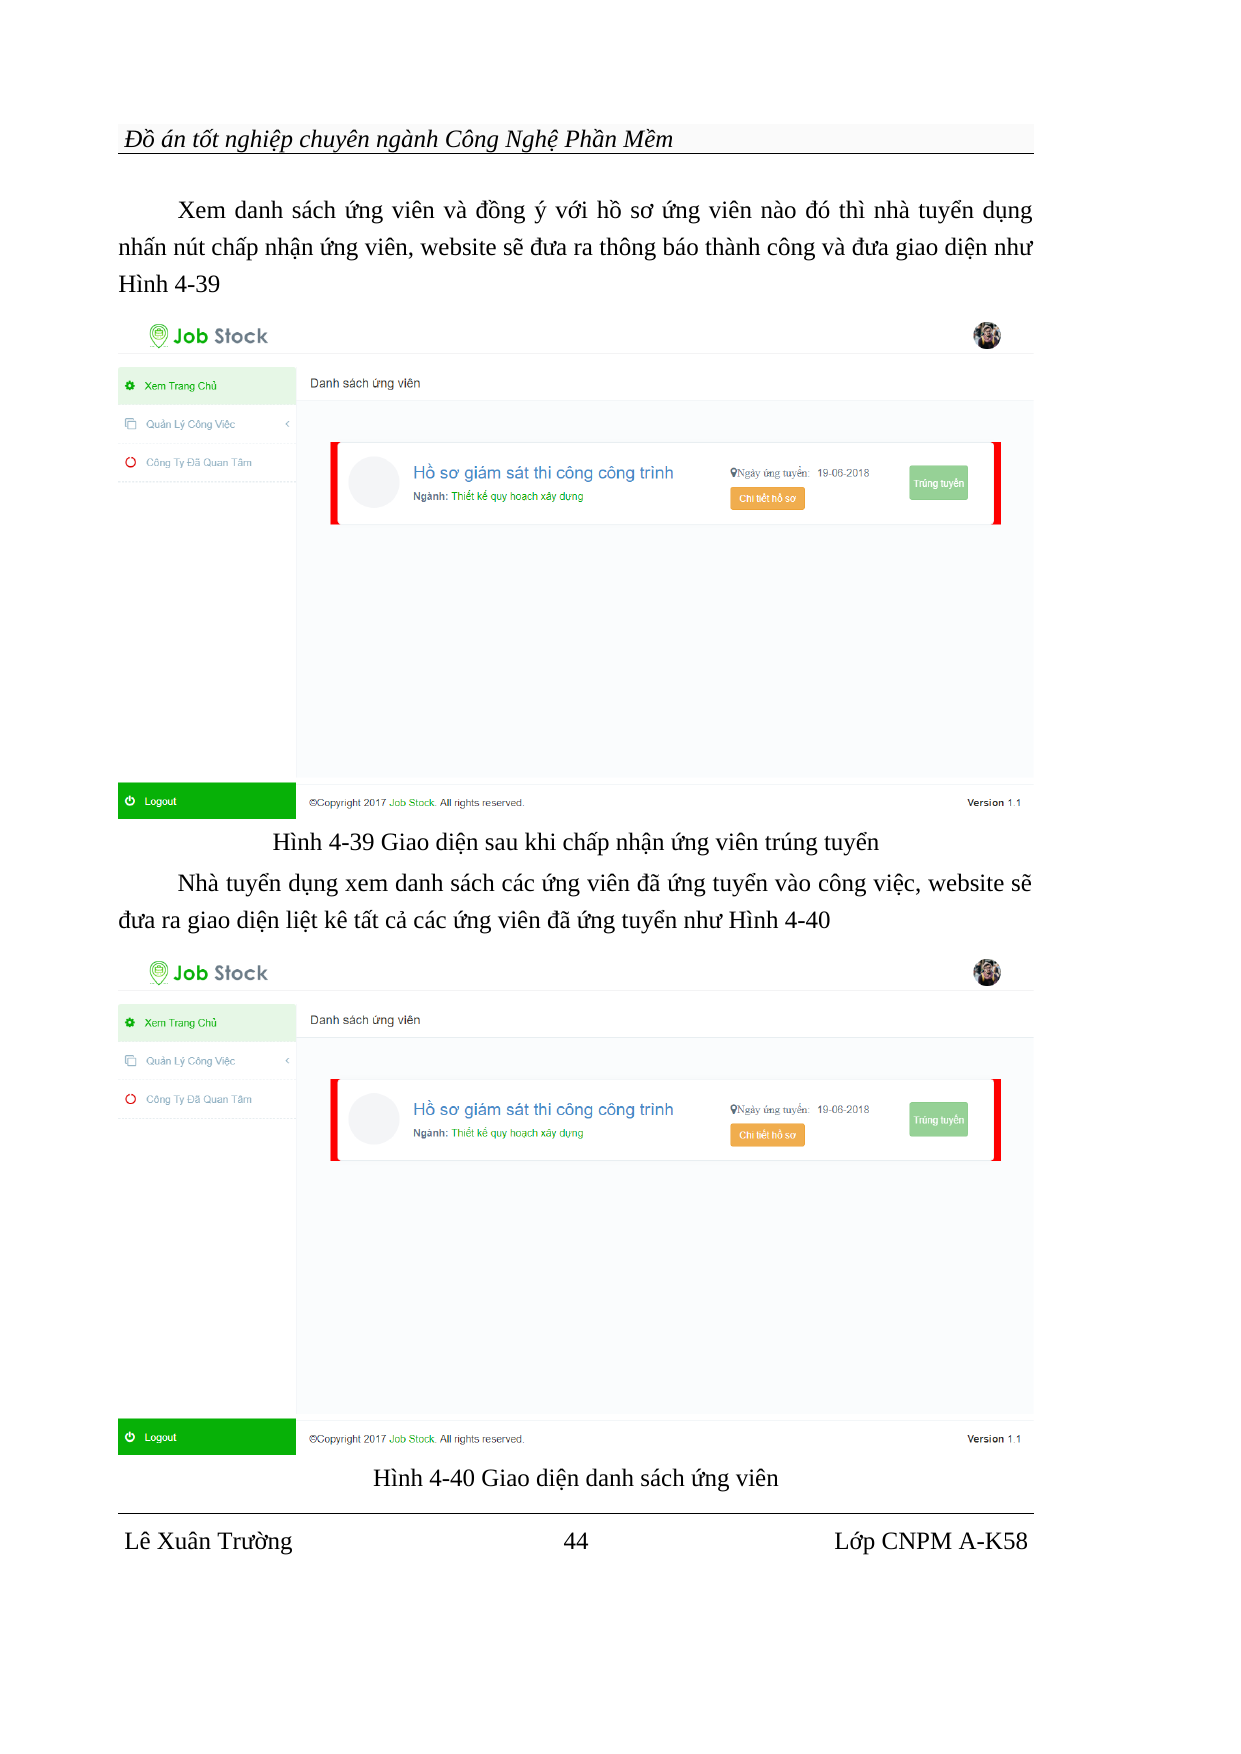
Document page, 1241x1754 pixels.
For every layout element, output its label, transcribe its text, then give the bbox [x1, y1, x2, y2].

picture [118, 955, 1034, 1455]
picture [118, 319, 1034, 819]
